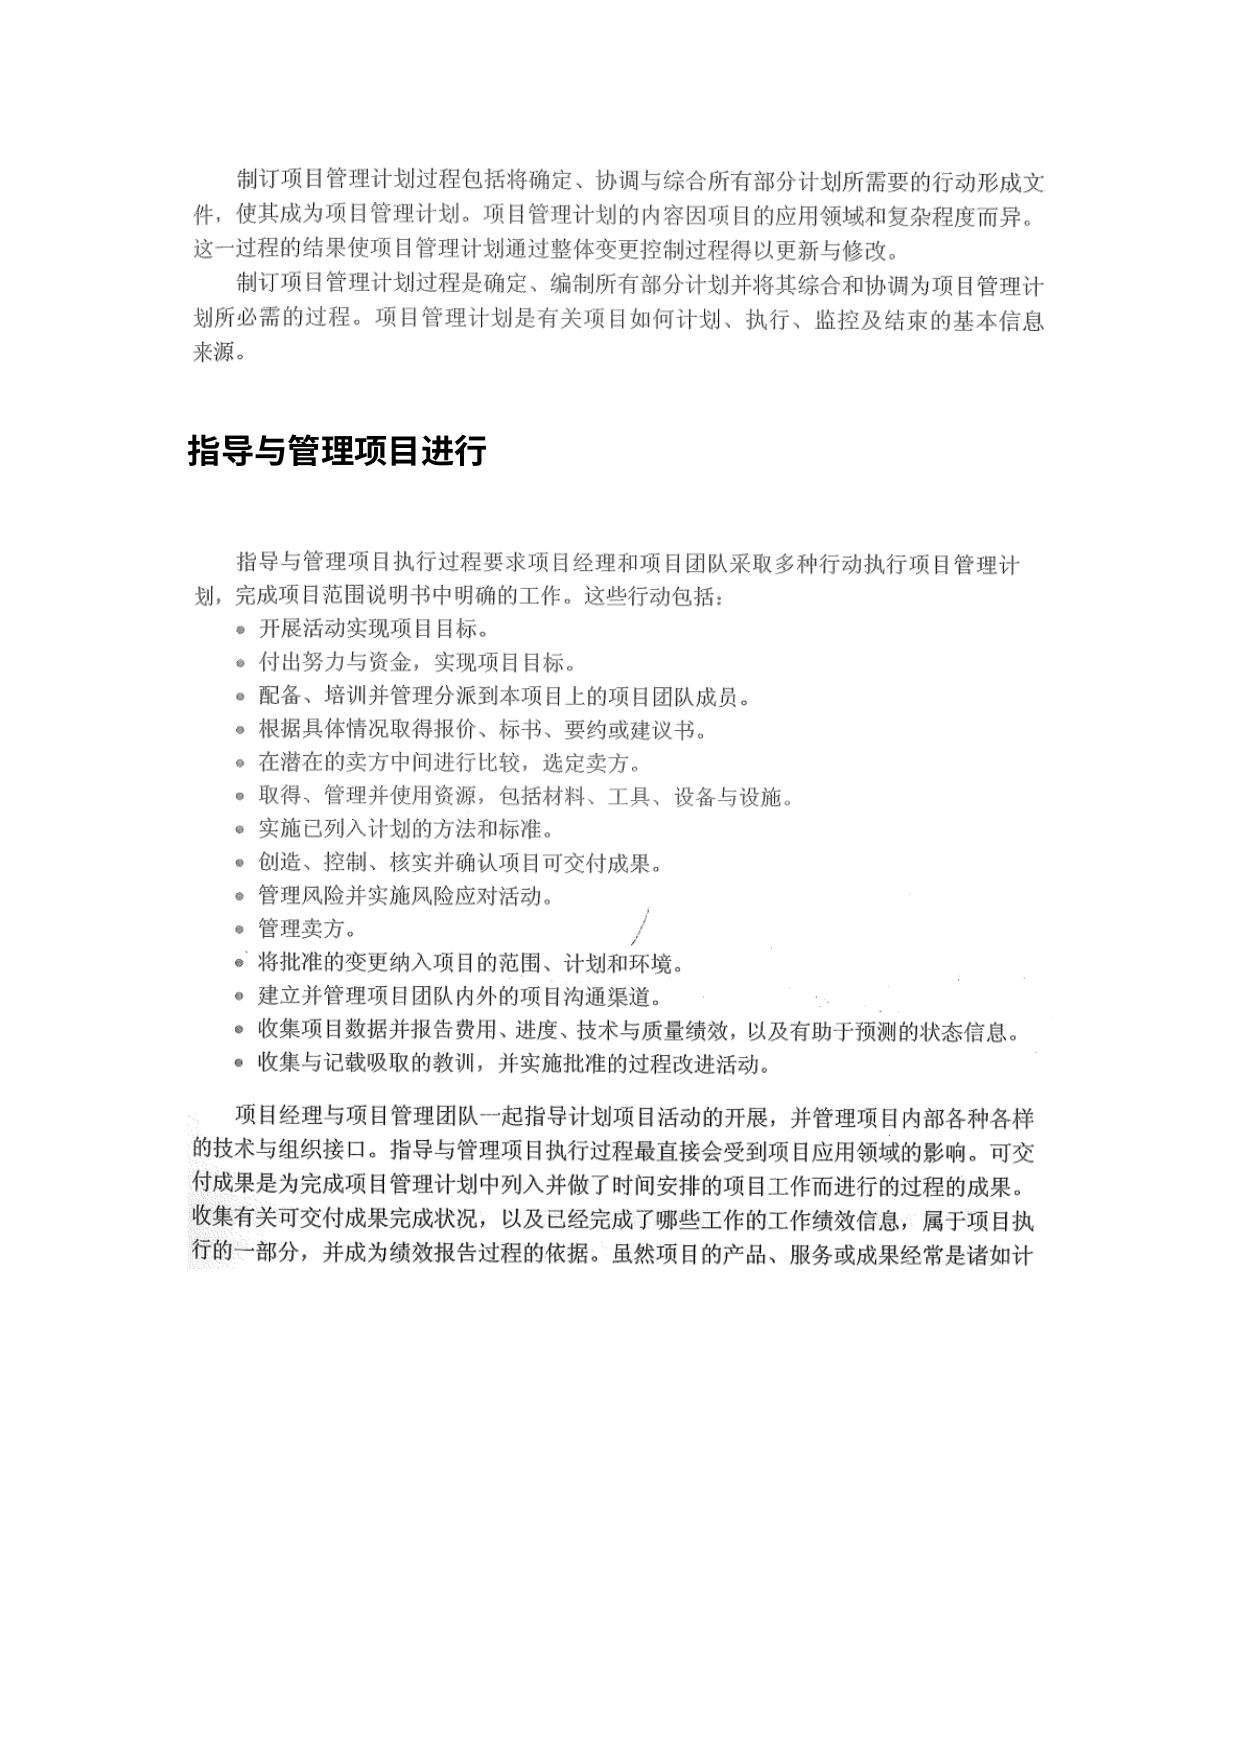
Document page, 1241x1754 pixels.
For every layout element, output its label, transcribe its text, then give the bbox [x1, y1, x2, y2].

picture [187, 543, 1052, 1077]
subtitle 指导与管理项目进行 [187, 417, 1053, 482]
picture [187, 162, 1052, 370]
picture [187, 1095, 1053, 1269]
